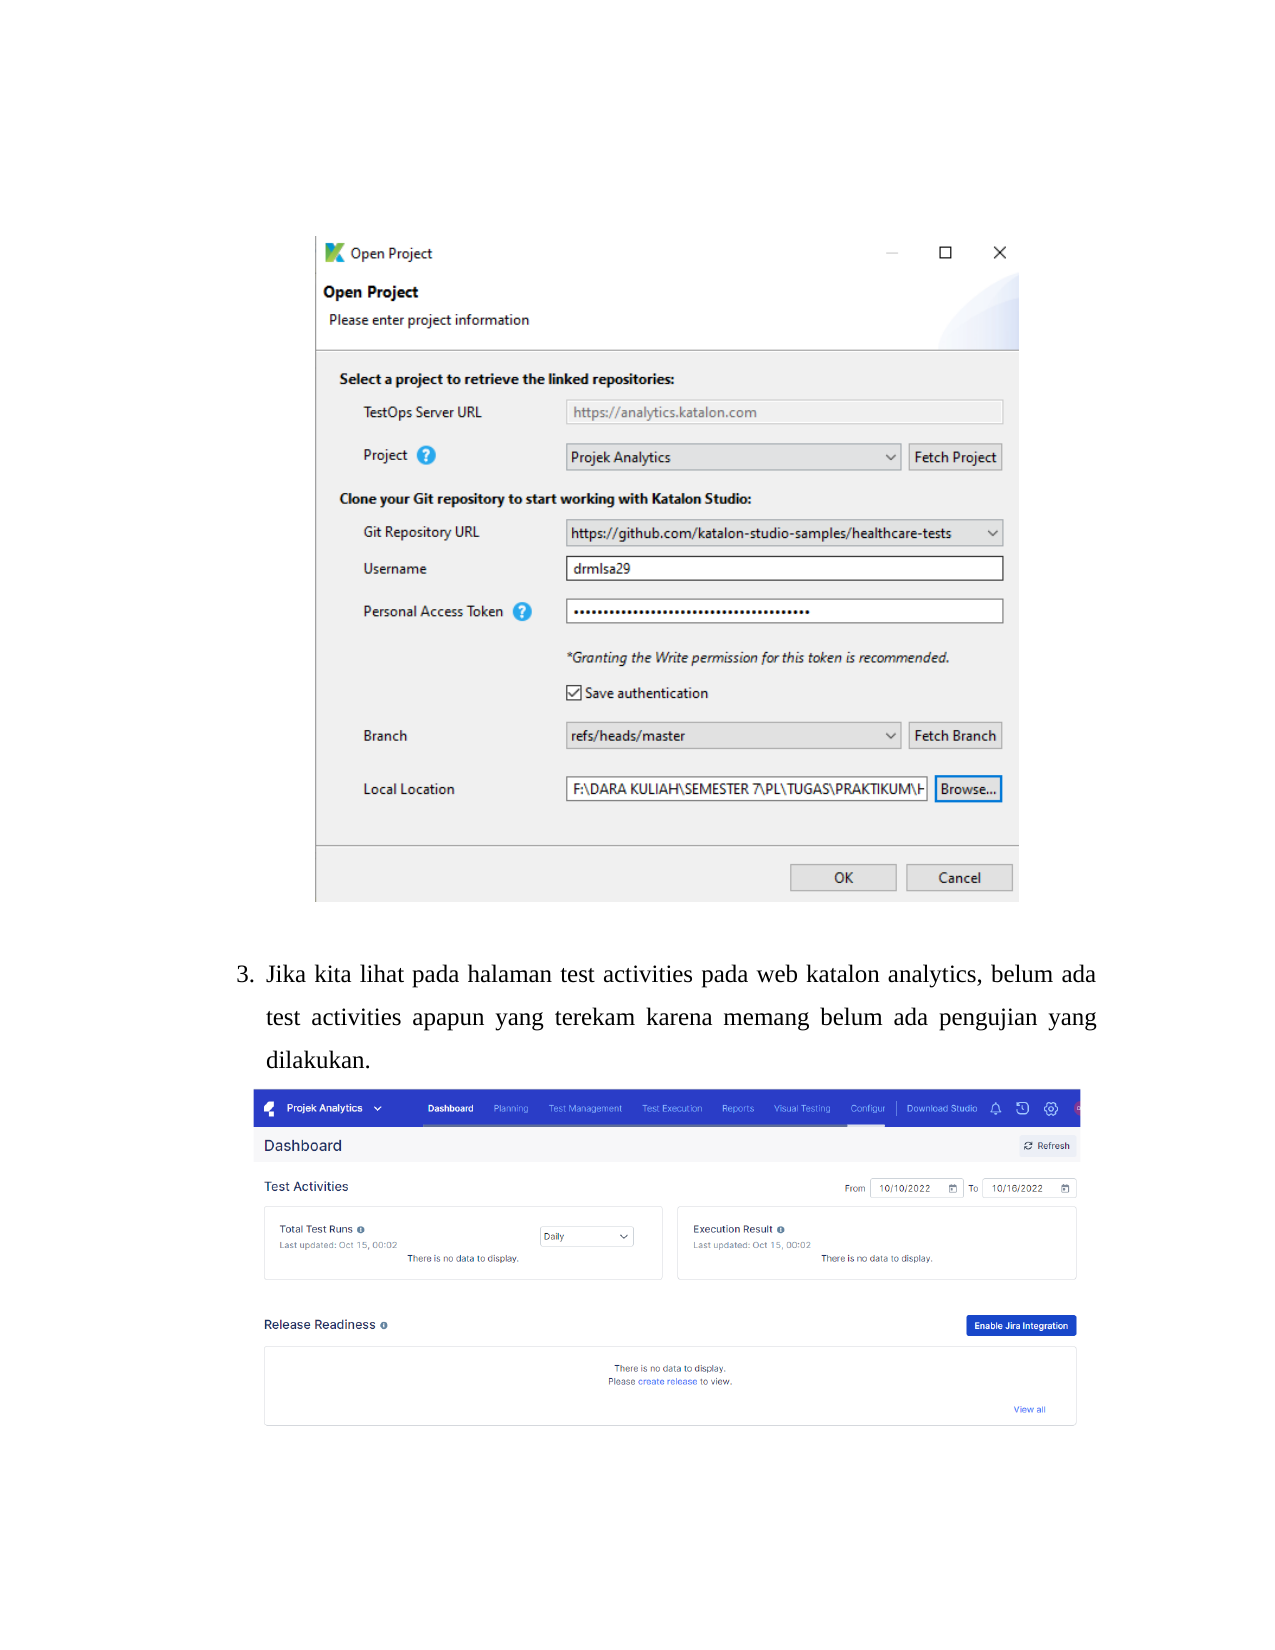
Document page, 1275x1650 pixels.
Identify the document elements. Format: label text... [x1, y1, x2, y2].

list Jika kita lihat pada halaman test activities pada web katalon analytics, belum ada test activities apapun yang terekam karena memang belum ada pengujian yang dilakukan. [236, 959, 1098, 1074]
picture [253, 1088, 1081, 1433]
picture [315, 236, 1019, 902]
